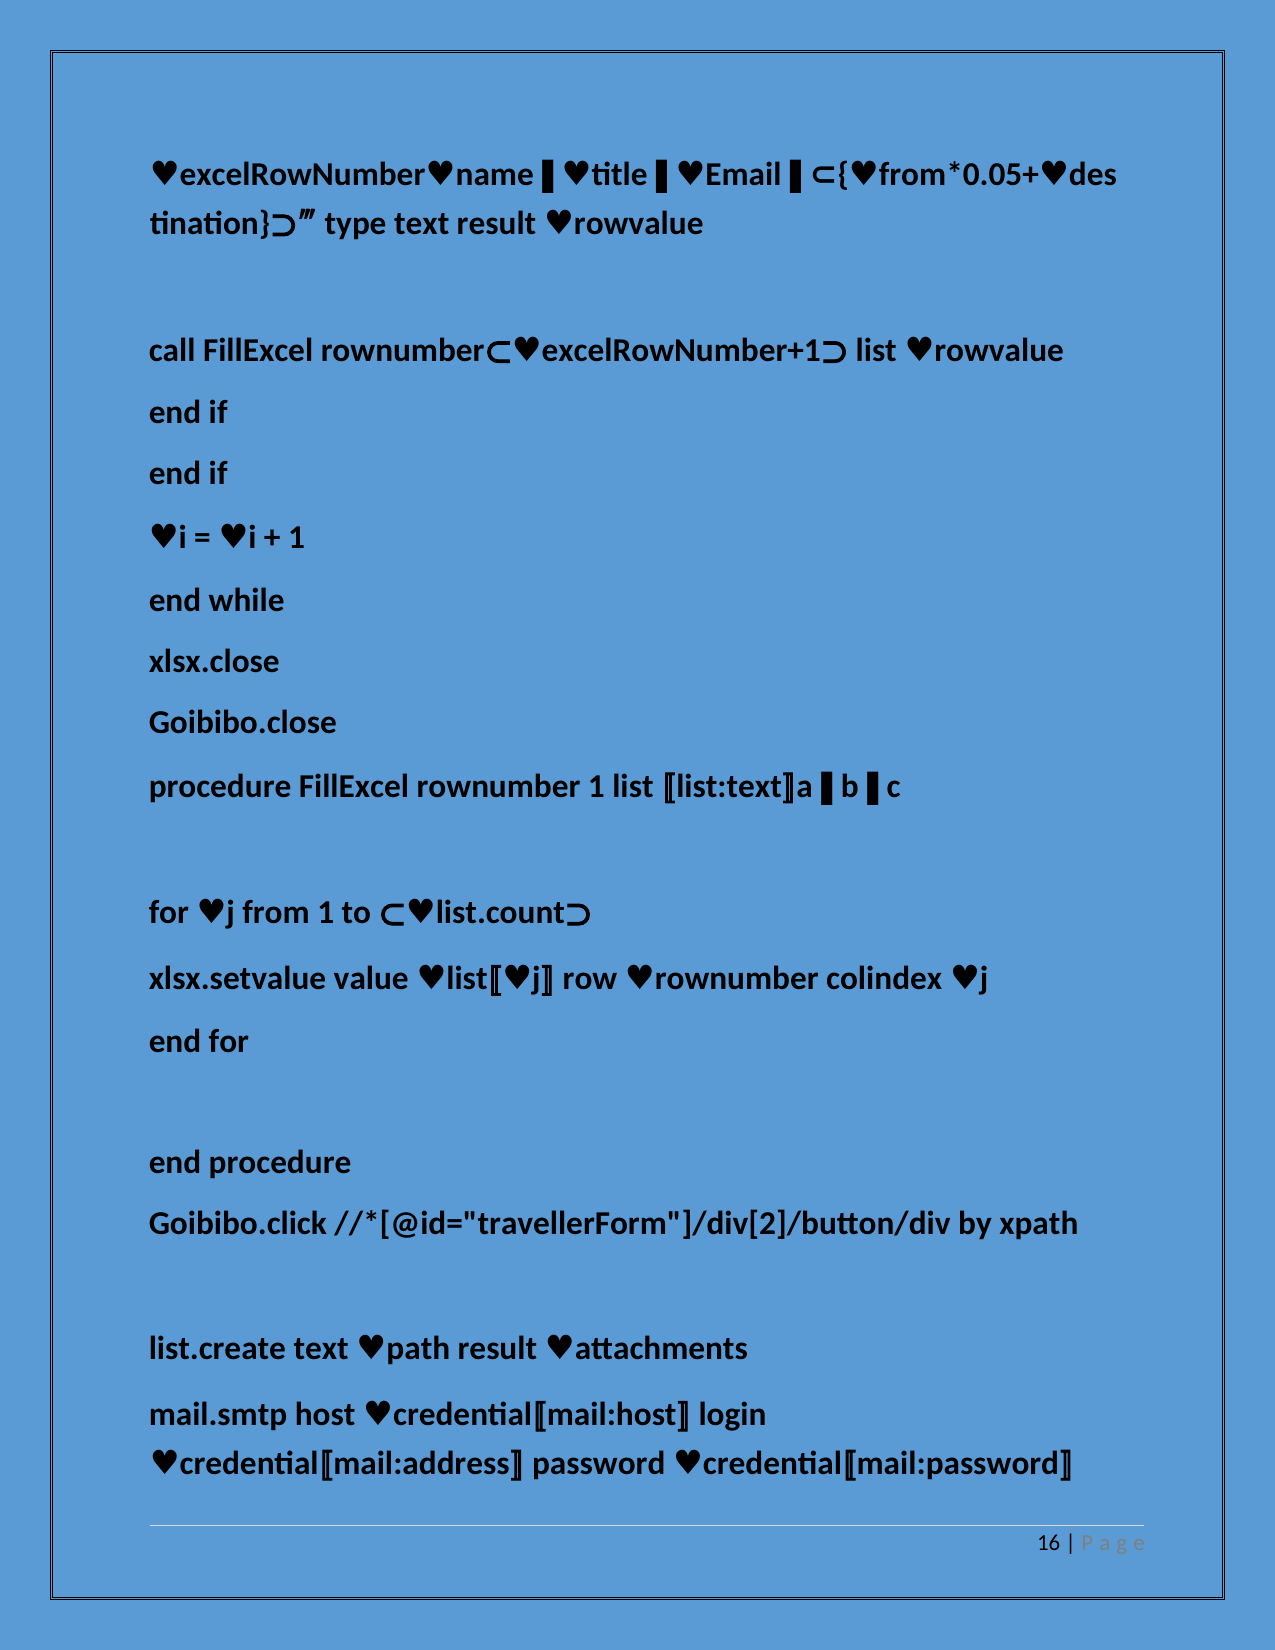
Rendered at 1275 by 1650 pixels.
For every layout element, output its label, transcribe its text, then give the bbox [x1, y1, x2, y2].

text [148, 150, 1124, 244]
text xlsx.close [148, 640, 1124, 681]
text end if [148, 391, 1124, 432]
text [148, 1390, 1124, 1484]
text ♥i = ♥i + 1 [148, 513, 1124, 558]
text call FillExcel rownumber⊂♥excelRowNumber+1⊃ list ♥rowvalue [148, 326, 1124, 371]
text xlsx.setvalue value ♥list⟦♥j⟧ row ♥rownumber colindex ♥j [148, 954, 1124, 999]
text list.create text ♥path result ♥attachments [148, 1324, 1124, 1369]
text end for [148, 1020, 1124, 1061]
text procedure FillExcel rownumber 1 list ⟦list:text⟧a❚b❚c [148, 761, 1124, 807]
text for ♥j from 1 to ⊂♥list.count⊃ [148, 888, 1124, 933]
text Goibibo.click //*[@id="travellerForm"]/div[2]/button/div by xpath [148, 1202, 1124, 1243]
text end if [148, 452, 1124, 493]
text end while [148, 579, 1124, 620]
text Goibibo.close [148, 701, 1124, 741]
text end procedure [148, 1141, 1124, 1182]
